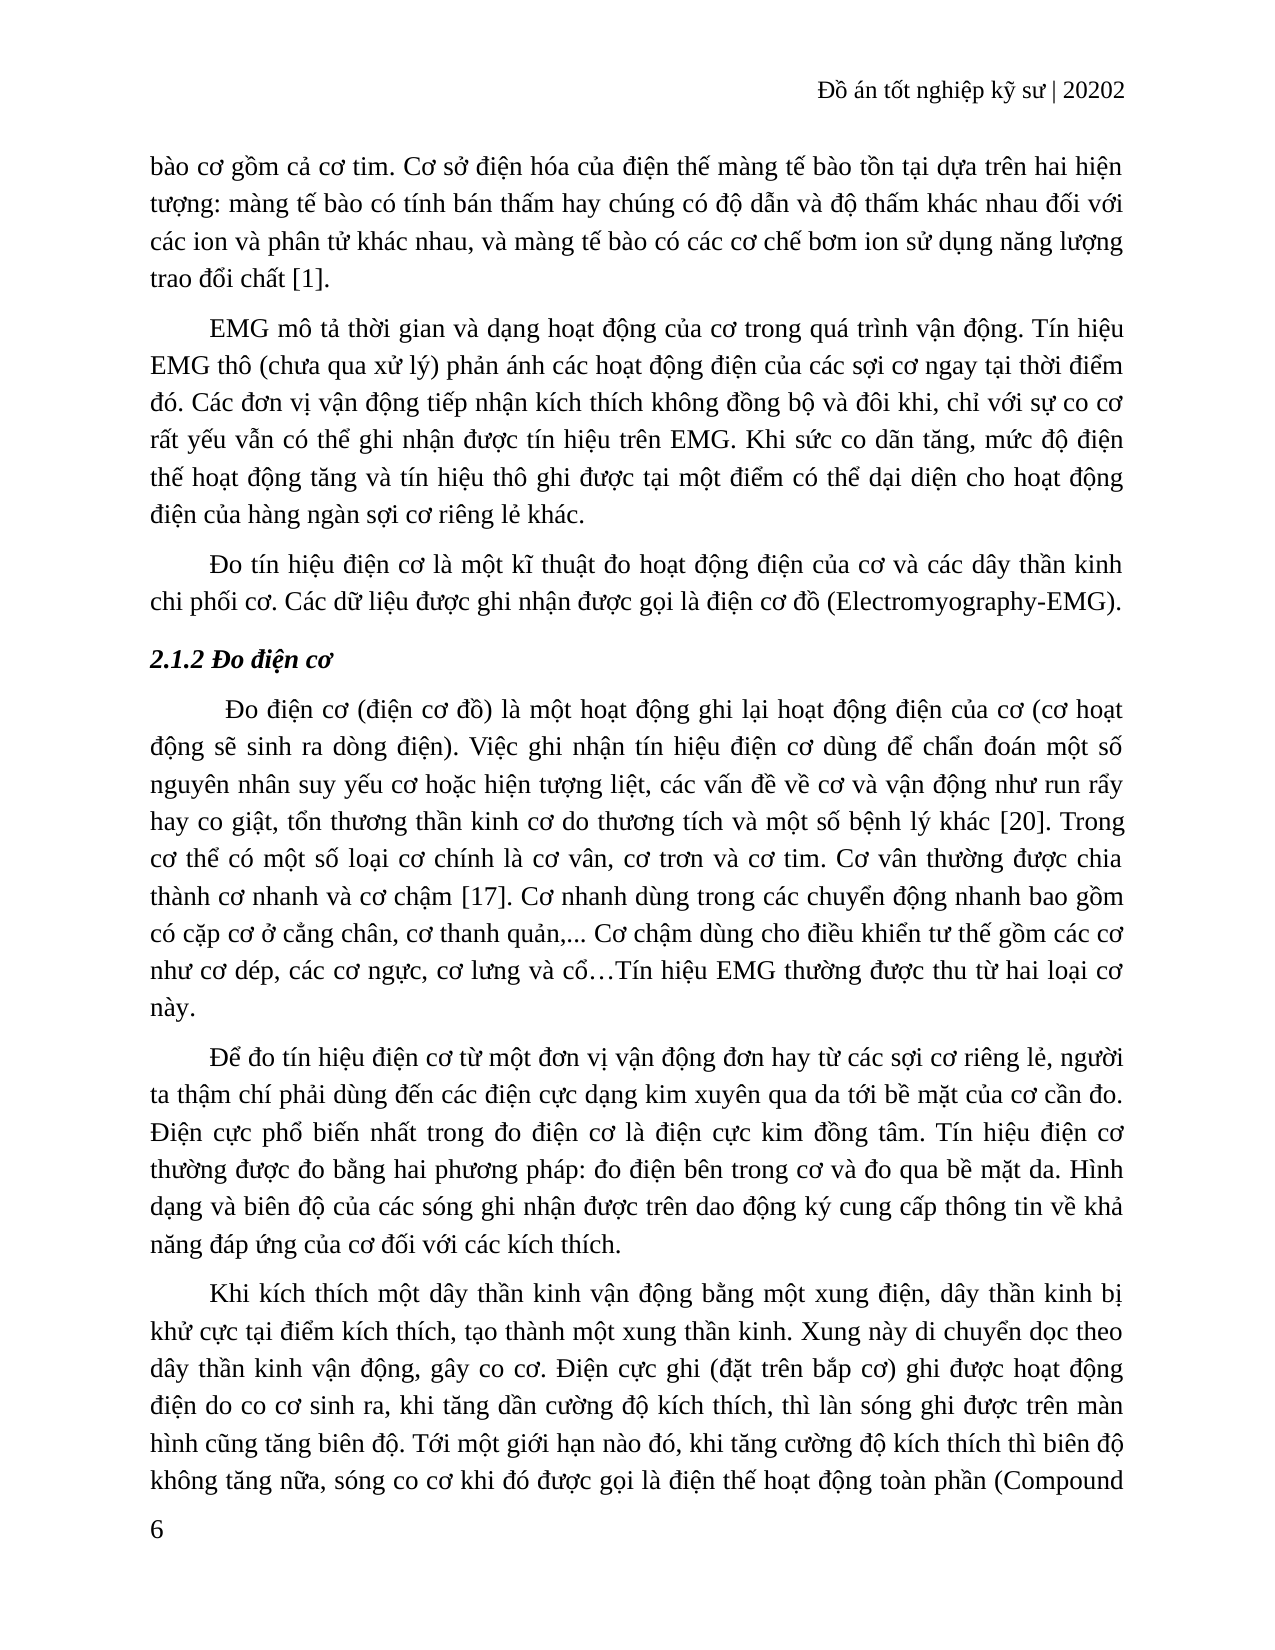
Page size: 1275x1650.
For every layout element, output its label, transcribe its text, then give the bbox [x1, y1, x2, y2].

text Đo tín hiệu điện cơ là một kĩ thuật đo hoạt động điện của cơ và các dây thần kinh chi phối cơ. Các dữ liệu được ghi nhận được gọi là điện cơ đồ (Electromyography-EMG). [150, 548, 1125, 616]
text Để đo tín hiệu điện cơ từ một đơn vị vận động đơn hay từ các sợi cơ riêng lẻ, người ta thậm chí phải dùng đến các điện cực dạng kim xuyên qua da tới bề mặt của cơ cần đo. Điện cực phổ biến nhất trong đo điện cơ là điện cực kim đồng tâm. Tín hiệu điện cơ thường được đo bằng hai phương pháp: đo điện bên trong cơ và đo qua bề mặt da. Hình dạng và biên độ của các sóng ghi nhận được trên dao động ký cung cấp thông tin về khả năng đáp ứng của cơ đối với các kích thích. [150, 1041, 1125, 1259]
text Đo điện cơ (điện cơ đồ) là một hoạt động ghi lại hoạt động điện của cơ (cơ hoạt động sẽ sinh ra dòng điện). Việc ghi nhận tín hiệu điện cơ dùng để chẩn đoán một số nguyên nhân suy yếu cơ hoặc hiện tượng liệt, các vấn đề về cơ và vận động như run rẩy hay co giật, tổn thương thần kinh cơ do thương tích và một số bệnh lý khác [20]. Trong cơ thể có một số loại cơ chính là cơ vân, cơ trơn và cơ tim. Cơ vân thường được chia thành cơ nhanh và cơ chậm [17]. Cơ nhanh dùng trong các chuyển động nhanh bao gồm có cặp cơ ở cẳng chân, cơ thanh quản,... Cơ chậm dùng cho điều khiển tư thế gồm các cơ như cơ dép, các cơ ngực, cơ lưng và cổ…Tín hiệu EMG thường được thu từ hai loại cơ này. [150, 693, 1125, 1023]
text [150, 1277, 1125, 1495]
subtitle Đo điện cơ [150, 643, 1125, 674]
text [150, 150, 1125, 293]
text EMG mô tả thời gian và dạng hoạt động của cơ trong quá trình vận động. Tín hiệu EMG thô (chưa qua xử lý) phản ánh các hoạt động điện của các sợi cơ ngay tại thời điểm đó. Các đơn vị vận động tiếp nhận kích thích không đồng bộ và đôi khi, chỉ với sự co cơ rất yếu vẫn có thể ghi nhận được tín hiệu trên EMG. Khi sức co dãn tăng, mức độ điện thế hoạt động tăng và tín hiệu thô ghi được tại một điểm có thể dại diện cho hoạt động điện của hàng ngàn sợi cơ riêng lẻ khác. [150, 312, 1125, 529]
